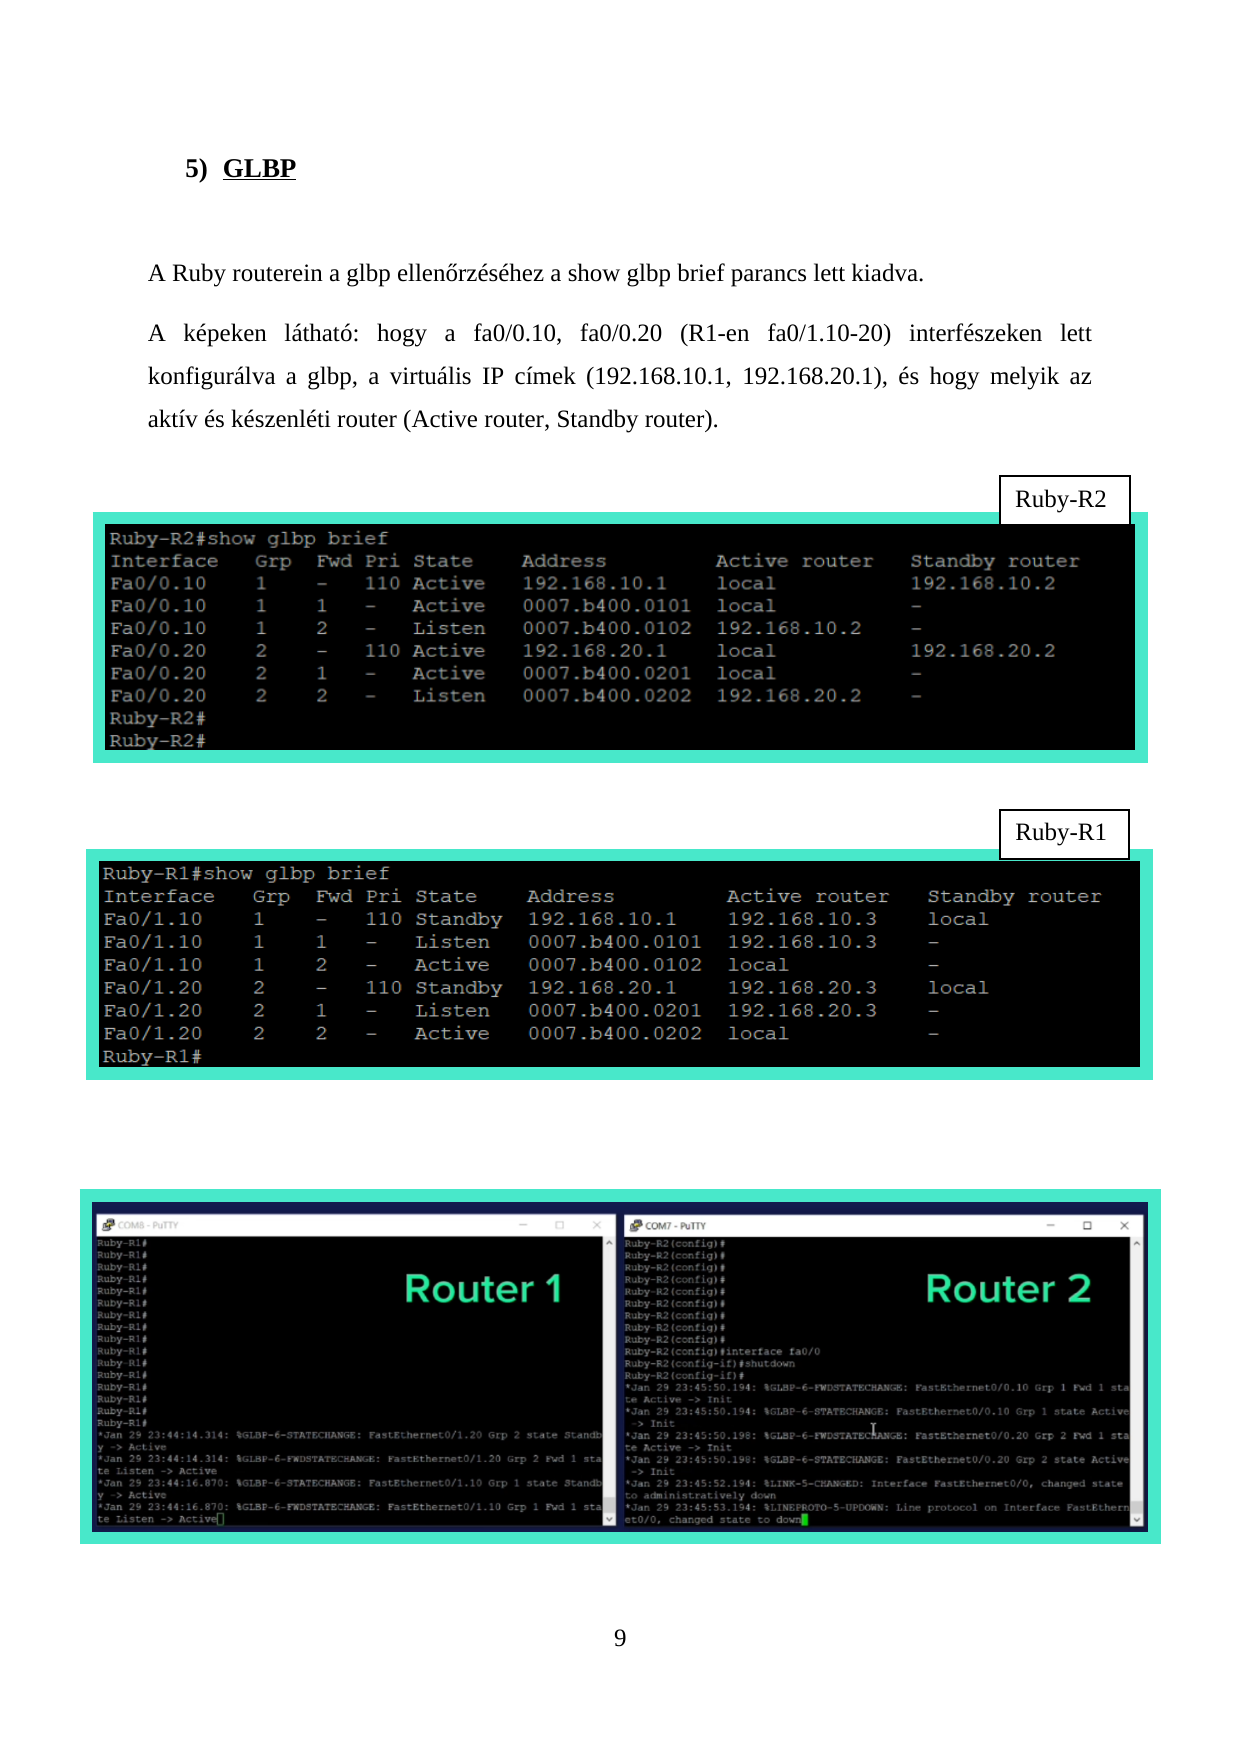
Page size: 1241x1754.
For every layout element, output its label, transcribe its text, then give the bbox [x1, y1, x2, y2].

text A képeken látható: hogy a fa0/0.10, fa0/0.20 (R1-en fa0/1.10-20) interfészeken lett konfigurálva a glbp, a virtuális IP címek (192.168.10.1, 192.168.20.1), és hogy melyik az aktív és készenléti router (Active router, Standby router). [148, 318, 1093, 433]
picture [105, 524, 1135, 750]
text A Ruby routerein a glbp ellenőrzéséhez a show glbp brief parancs lett kiadva. [148, 258, 1093, 287]
picture [99, 861, 1140, 1067]
picture [92, 1202, 1148, 1532]
subtitle GLBP [185, 152, 1093, 183]
